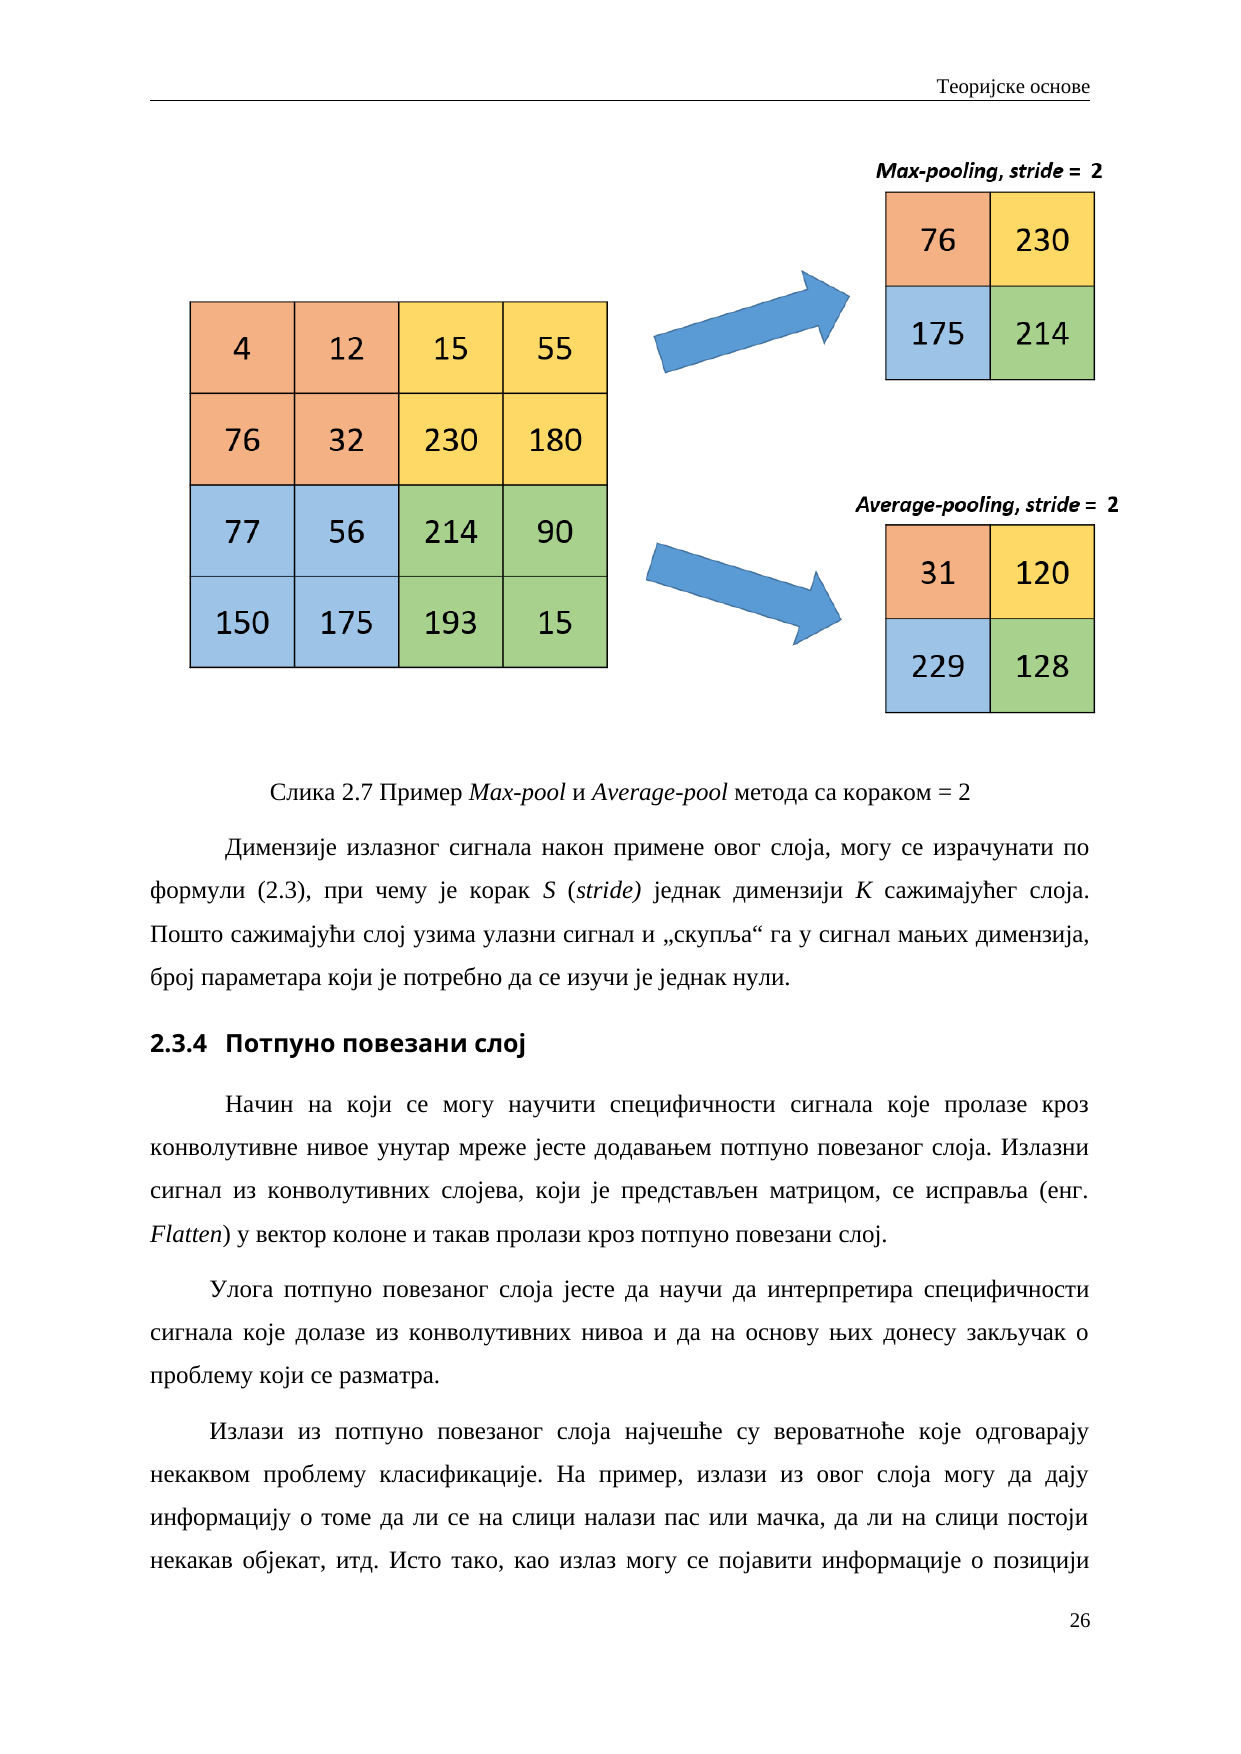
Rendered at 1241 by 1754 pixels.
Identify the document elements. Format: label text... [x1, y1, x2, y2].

text Начин на који се могу научити специфичности сигнала које пролазе кроз конволутивне нивое унутар мреже јесте додавањем потпуно повезаног слоја. Излазни сигнал из конволутивних слојева, који је представљен матрицом, се исправља (енг. Flatten) у вектор колоне и такав пролази кроз потпуно повезани слој. [150, 1089, 1090, 1247]
text Улога потпуно повезаног слоја јесте да научи да интерпретира специфичности сигнала које долазе из конволутивних нивоа и да на основу њих донесу закључак о проблему који се разматра. [150, 1274, 1090, 1389]
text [150, 1416, 1090, 1574]
picture [150, 150, 1143, 750]
text Димензије излазног сигнала након примене овог слоја, могу се израчунати по формули (2.3), при чему је корак S (stride) једнак димензији K сажимајућег слоја. Пошто сажимајући слој узима улазни сигнал и „скупља“ га у сигнал мањих димензија, број параметара који је потребно да се изучи је једнак нули. [150, 832, 1090, 991]
subtitle Потпуно повезани слој [150, 1026, 1090, 1060]
